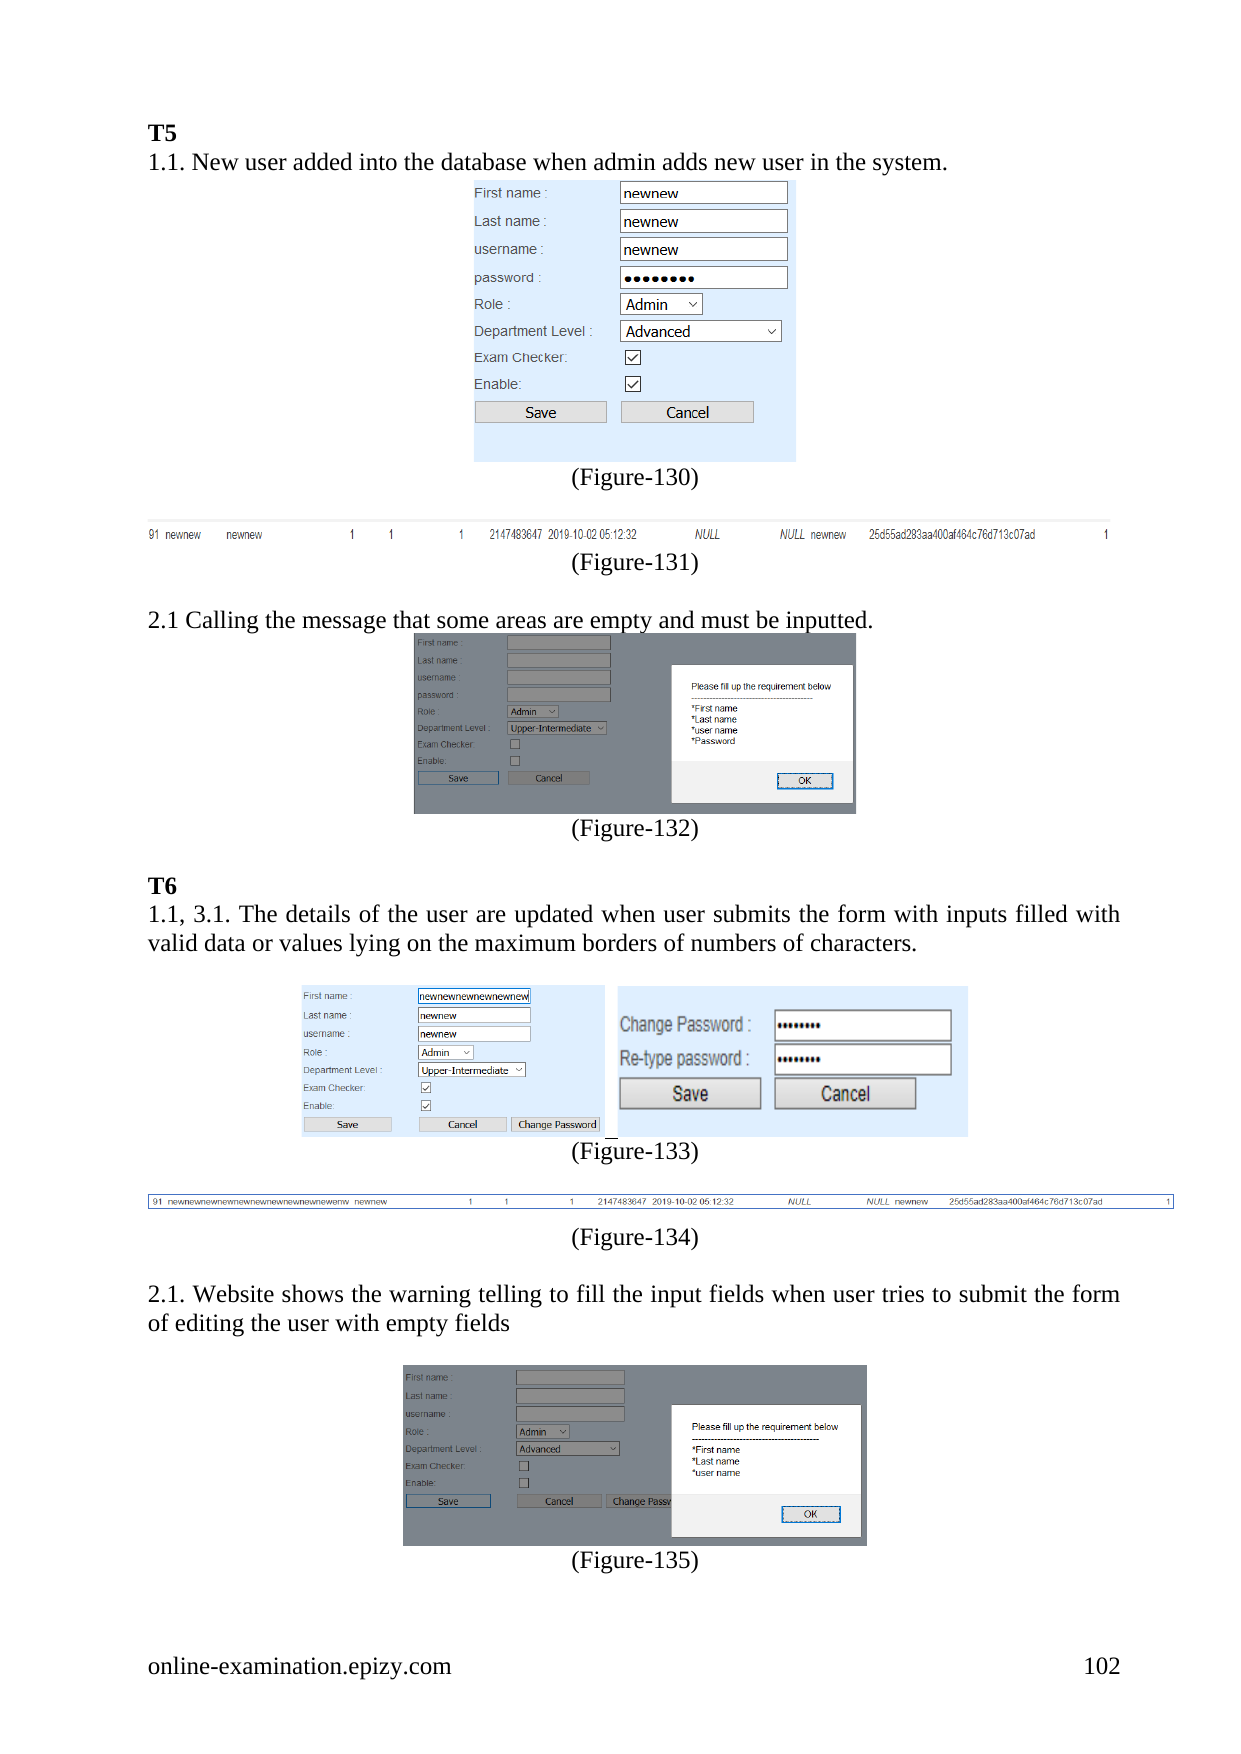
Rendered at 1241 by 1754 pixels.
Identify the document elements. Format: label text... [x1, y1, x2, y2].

picture [413, 633, 857, 814]
text (Figure-133) [148, 1136, 1122, 1165]
text (Figure-131) [148, 547, 1122, 576]
text 2.1 Calling the message that some areas are empty and must be inputted. [148, 605, 1122, 633]
text T6 [148, 871, 1122, 899]
text (Figure-135) [148, 1545, 1122, 1574]
text (Figure-134) [148, 1222, 1122, 1251]
text (Figure-130) [148, 462, 1122, 491]
picture [149, 1195, 1173, 1208]
picture [473, 180, 797, 462]
text 2.1. Website shows the warning telling to fill the input fields when user tries to submit the form of editing the user with empty fields [148, 1279, 1122, 1337]
picture [403, 1365, 867, 1546]
picture [147, 519, 1111, 546]
text (Figure-132) [148, 813, 1122, 842]
text 1.1, 3.1. The details of the user are updated when user submits the form with inputs filled with valid data or values lying on the maximum borders of numbers of characters. [148, 899, 1122, 957]
text 1.1. New user added into the database when admin adds new user in the system. [148, 147, 1122, 176]
picture [617, 986, 969, 1137]
text T5 [148, 118, 1122, 147]
picture [301, 985, 605, 1137]
